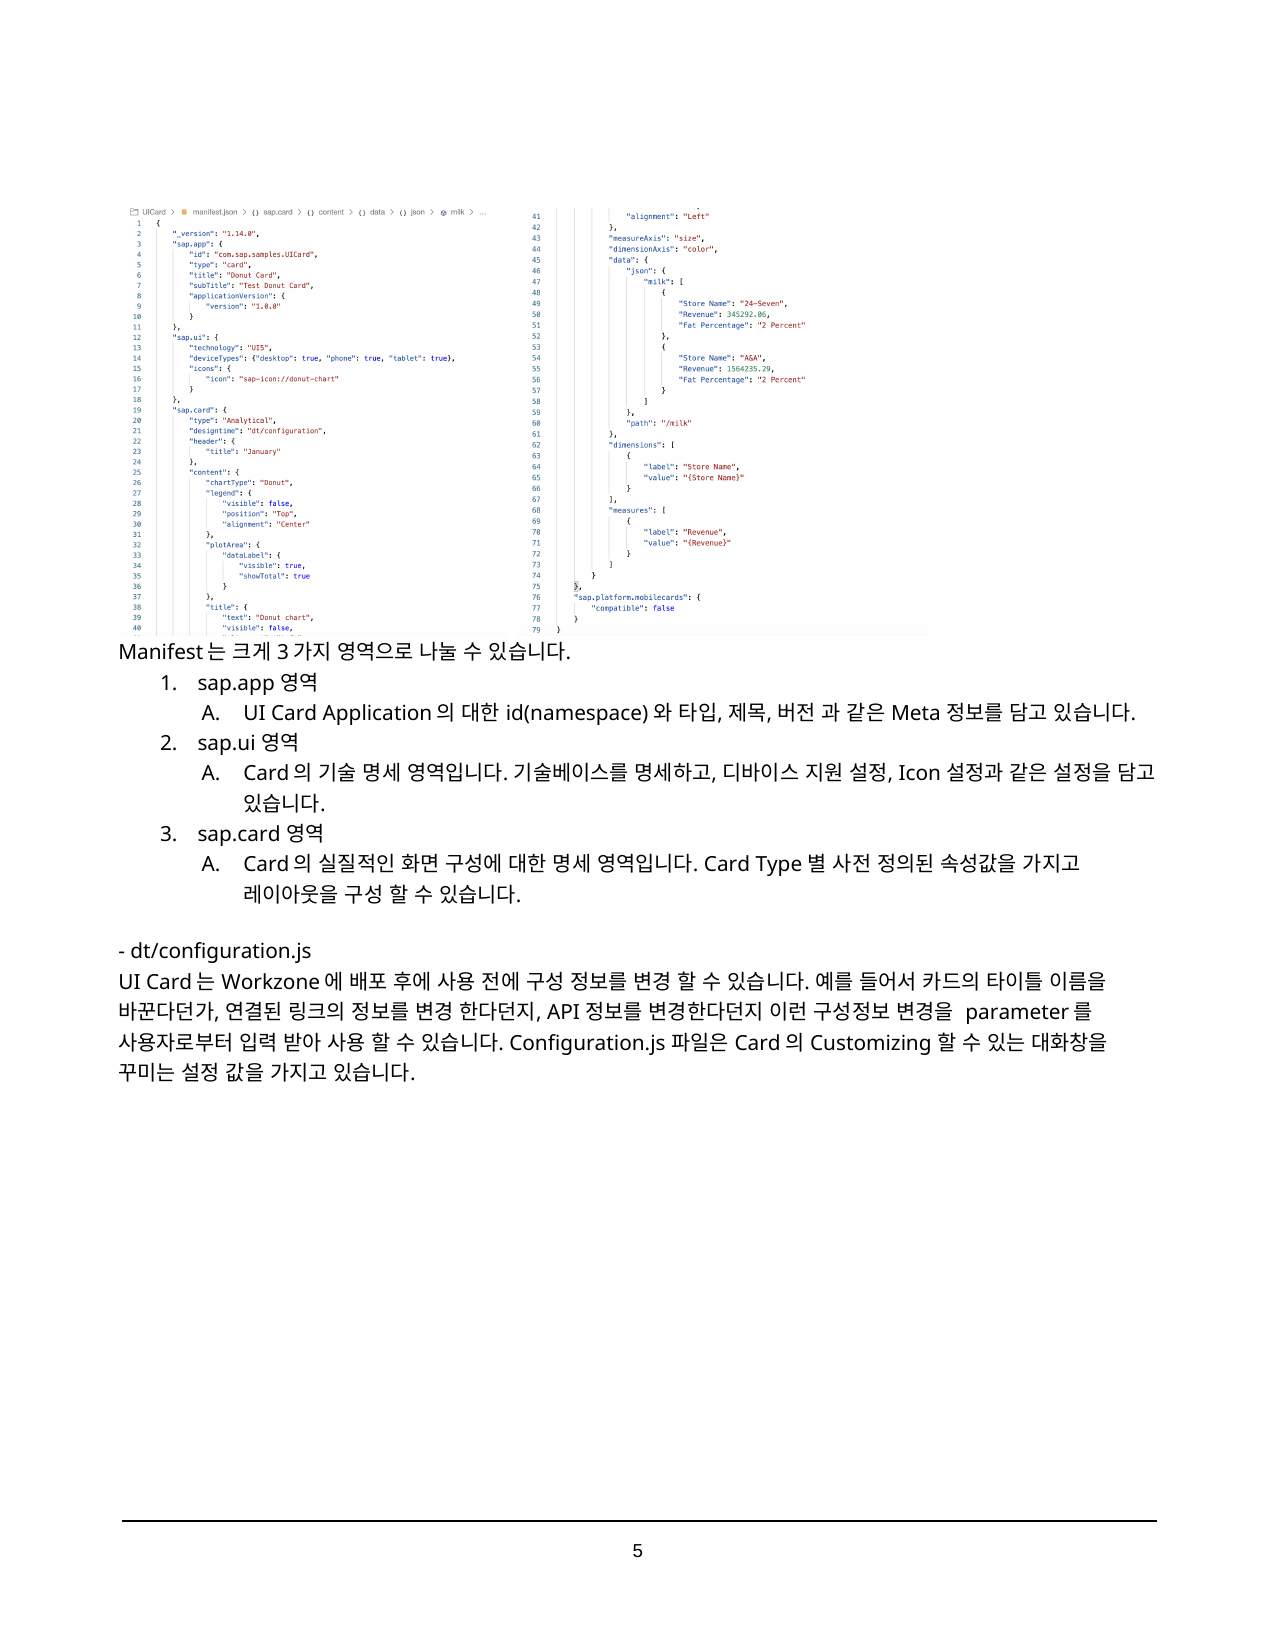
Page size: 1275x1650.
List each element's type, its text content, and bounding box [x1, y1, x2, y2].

picture [118, 206, 507, 636]
picture [517, 208, 929, 636]
list sap.app 영역 [160, 666, 1157, 696]
list sap.card 영역 [160, 817, 1157, 848]
list sap.ui 영역 [160, 726, 1157, 757]
list Card의 실질적인 화면 구성에 대한 명세 영역입니다. Card Type 별 사전 정의된 속성값을 가지고 레이아웃을 구성 할 수 있습니다. [201, 848, 1157, 908]
list UI Card Application의 대한 id(namespace) 와 타입, 제목, 버전 과 같은 Meta 정보를 담고 있습니다. [201, 696, 1157, 726]
list Card의 기술 명세 영역입니다. 기술베이스를 명세하고, 디바이스 지원 설정, Icon 설정과 같은 설정을 담고 있습니다. [201, 757, 1157, 817]
text Manifest는 크게 3가지 영역으로 나눌 수 있습니다. [118, 635, 1157, 666]
text UI Card는 Workzone에 배포 후에 사용 전에 구성 정보를 변경 할 수 있습니다. 예를 들어서 카드의 타이틀 이름을 바꾼다던가, 연결된 링크의 정보를 변경 한다던지, API 정보를 변경한다던지 이런 구성정보 변경을 parameter를 사용자로부터 입력 받아 사용 할 수 있습니다. Configuration.js 파일은 Card의 Customizing 할 수 있는 대화창을 꾸미는 설정 값을 가지고 있습니다. [118, 965, 1157, 1086]
text - dt/configuration.js [118, 937, 1157, 965]
